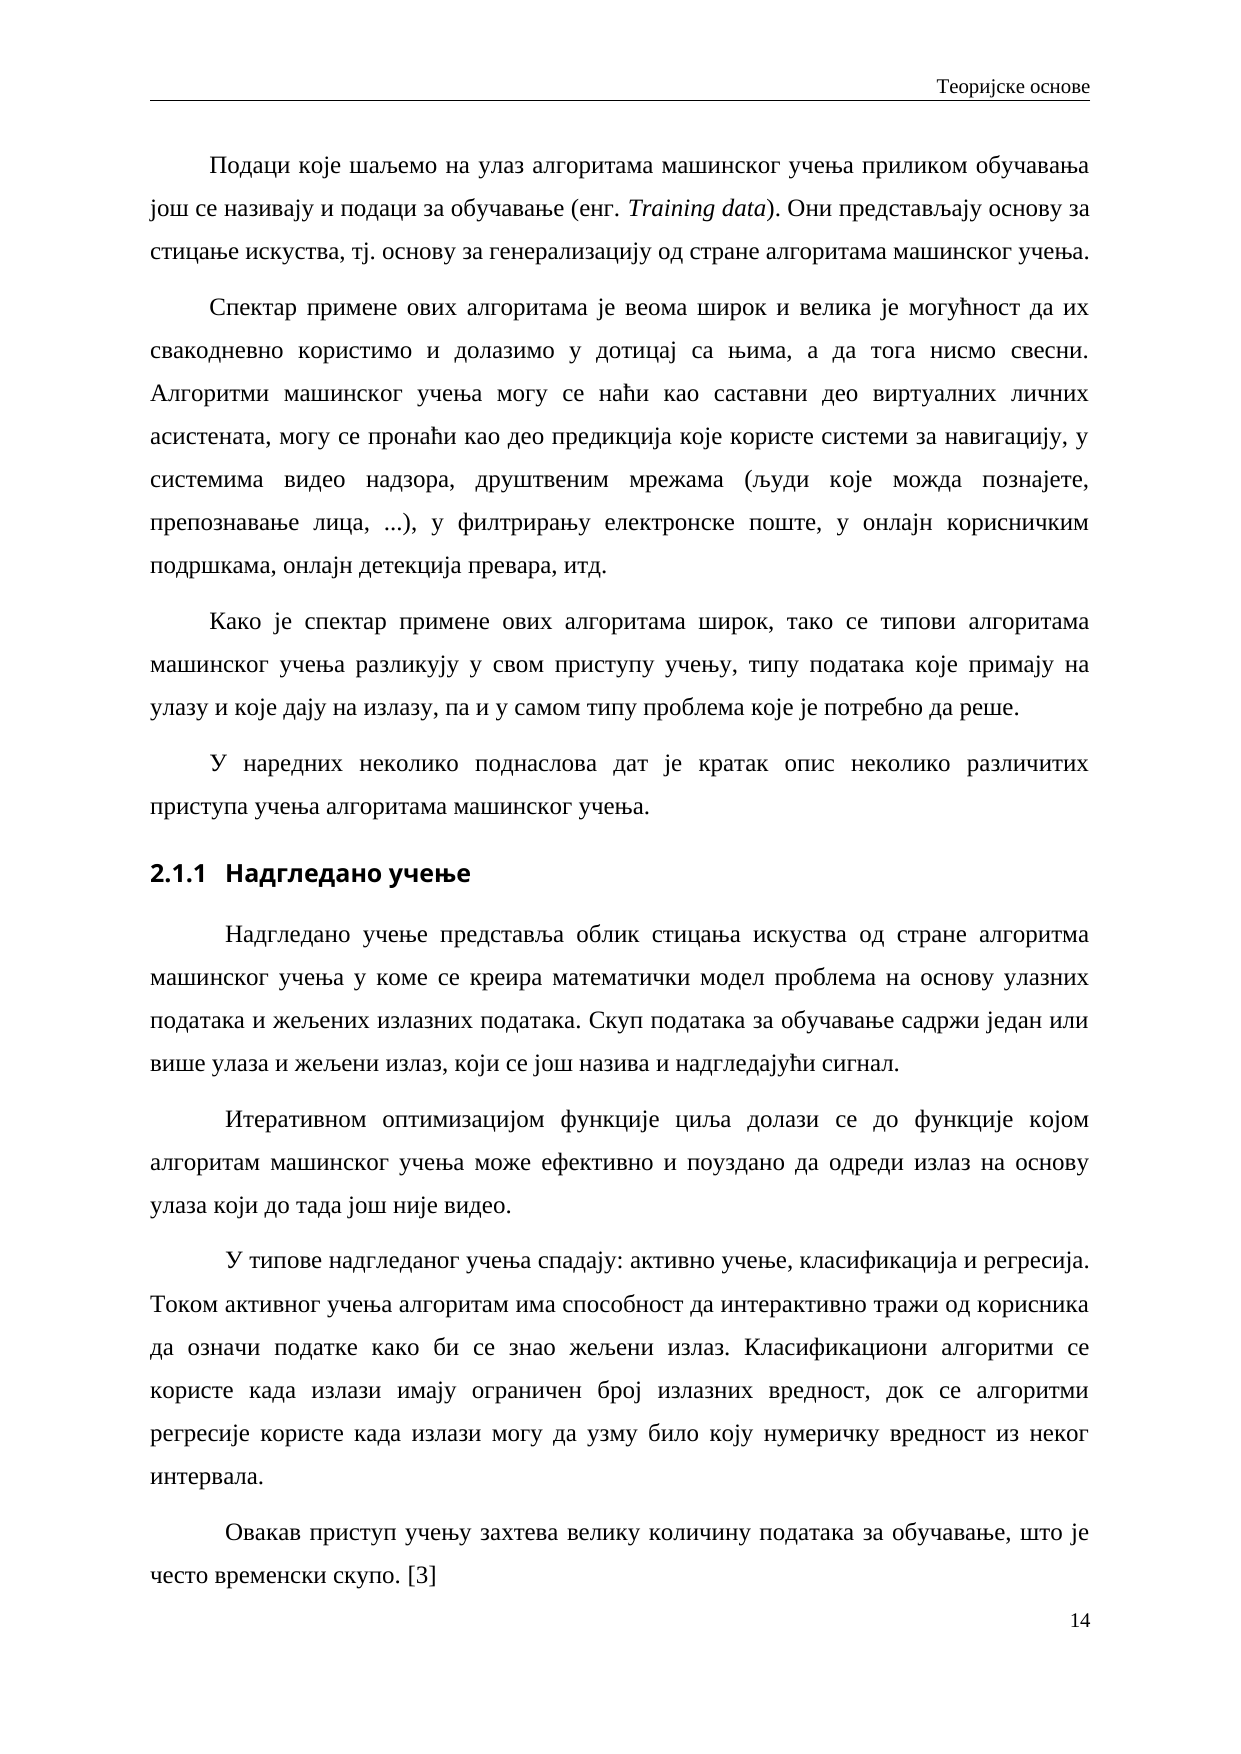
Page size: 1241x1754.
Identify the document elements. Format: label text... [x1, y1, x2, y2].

text У типове надгледаног учења спадају: активно учење, класификација и регресија. Током активног учења алгоритам има способност да интерактивно тражи од корисника да означи податке како би се знао жељени излаз. Класификациони алгоритми се користе када излази имају ограничен број излазних вредност, док се алгоритми регресије користе када излази могу да узму било коју нумеричку вредност из неког интервала. [150, 1246, 1090, 1490]
text Итеративном оптимизацијом функције циља долази се до функције којом алгоритам машинског учења може ефективно и поуздано да одреди излаз на основу улаза који до тада још није видео. [150, 1104, 1090, 1219]
text Подаци које шаљемо на улаз алгоритама машинског учења приликом обучавања још се називају и подаци за обучавање (енг. Training data). Они представљају основу за стицање искуства, тј. основу за генерализацију од стране алгоритама машинског учења. [150, 150, 1090, 265]
text Овакав приступ учењу захтева велику количину података за обучавање, што је често временски скупо. [3] [150, 1517, 1090, 1589]
text У наредних неколико поднаслова дат је кратак опис неколико различитих приступа учења алгоритама машинског учења. [150, 748, 1090, 820]
subtitle Надгледано учење [150, 855, 1090, 889]
text Надгледано учење представља облик стицања искуства од стране алгоритма машинског учења у коме се креира математички модел проблема на основу улазних података и жељених излазних података. Скуп података за обучавање садржи један или више улаза и жељени излаз, који се још назива и надгледајући сигнал. [150, 919, 1090, 1077]
text Спектар примене ових алгоритама је веома широк и велика је могућност да их свакодневно користимо и долазимо у дотицај са њима, а да тога нисмо свесни. Алгоритми машинског учења могу се наћи као саставни део виртуалних личних асистената, могу се пронаћи као део предикција које користе системи за навигацију, у системима видео надзора, друштвеним мрежама (људи које можда познајете, препознавање лица, ...), у филтрирању електронске поште, у онлајн корисничким подршкама, онлајн детекција превара, итд. [150, 292, 1090, 579]
text Како је спектар примене ових алгоритама широк, тако се типови алгоритама машинског учења разликују у свом приступу учењу, типу података које примају на улазу и које дају на излазу, па и у самом типу проблема које је потребно да реше. [150, 606, 1090, 721]
